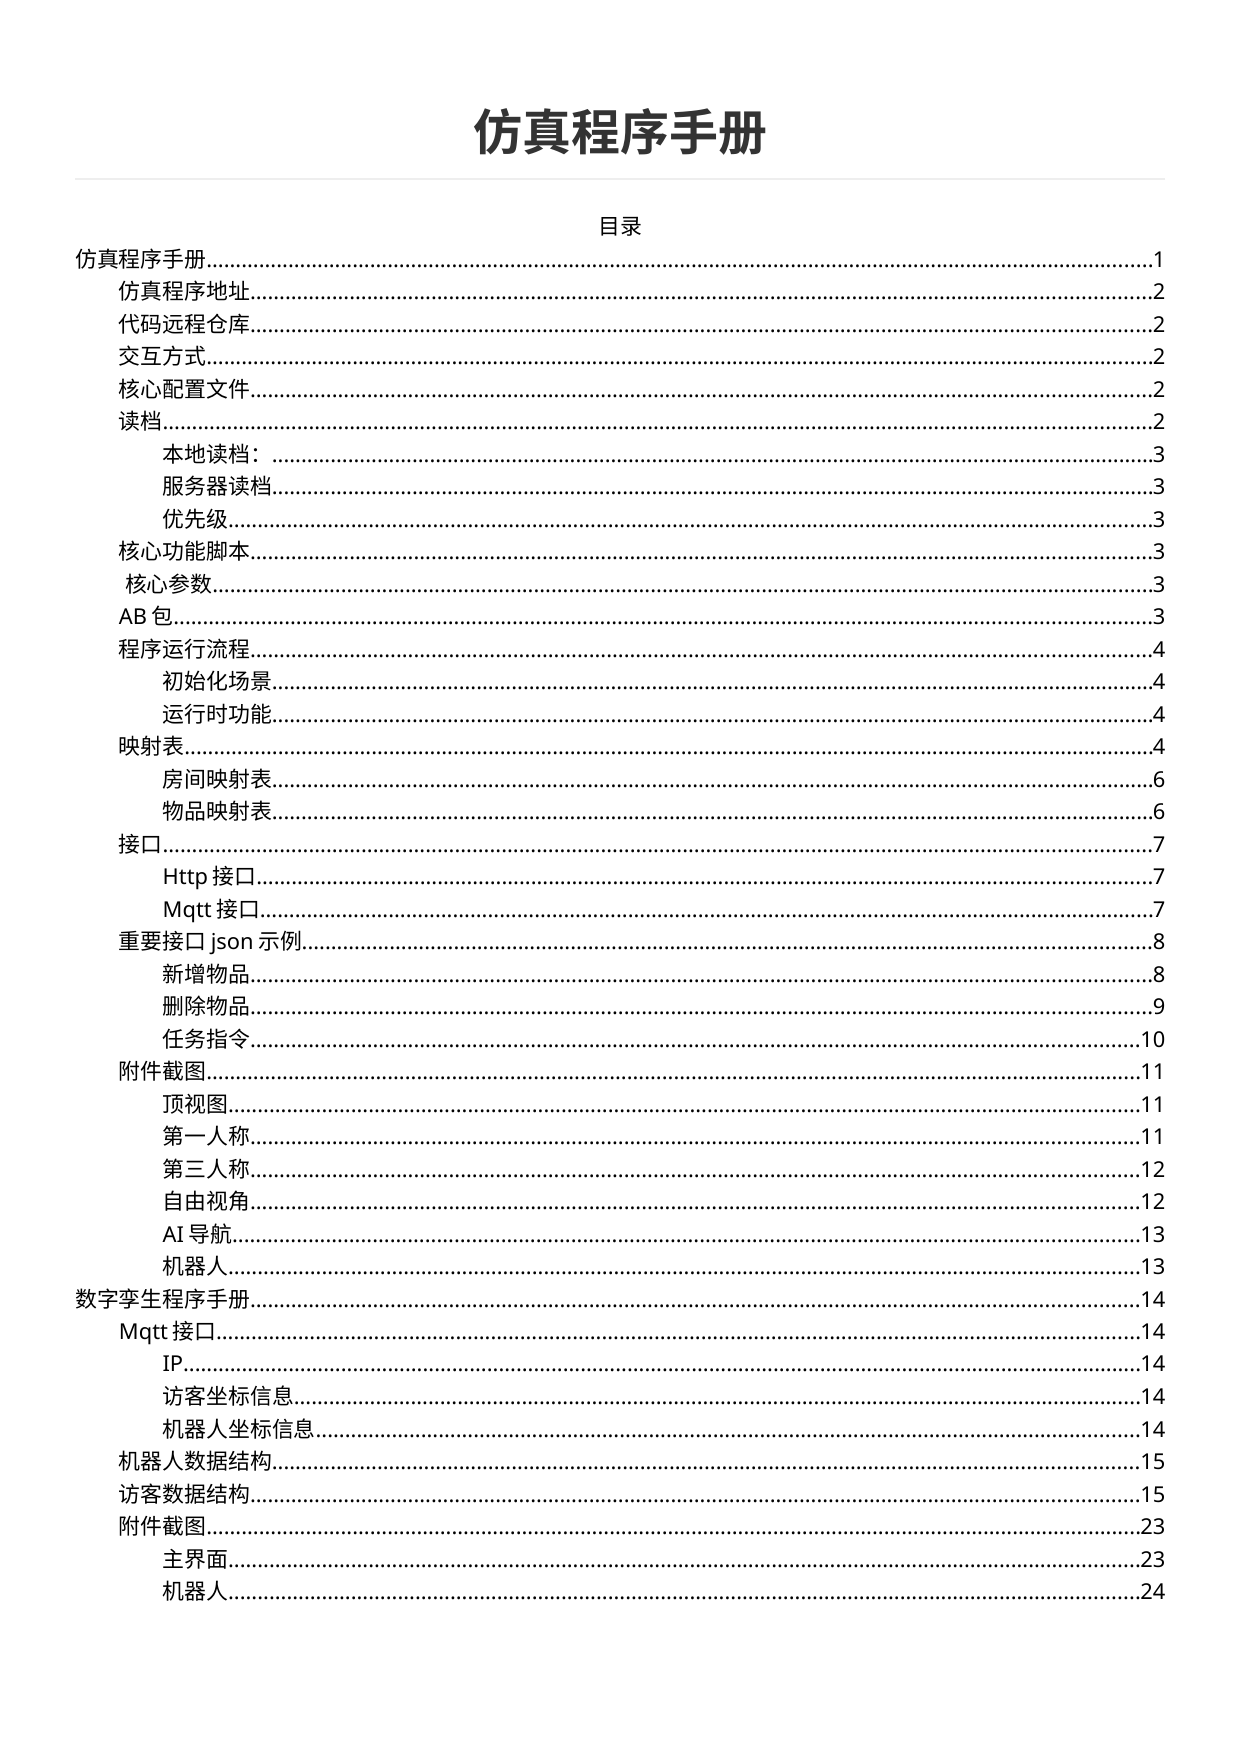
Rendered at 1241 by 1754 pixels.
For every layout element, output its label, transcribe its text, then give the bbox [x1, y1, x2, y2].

subtitle 仿真程序手册 [75, 81, 1165, 178]
